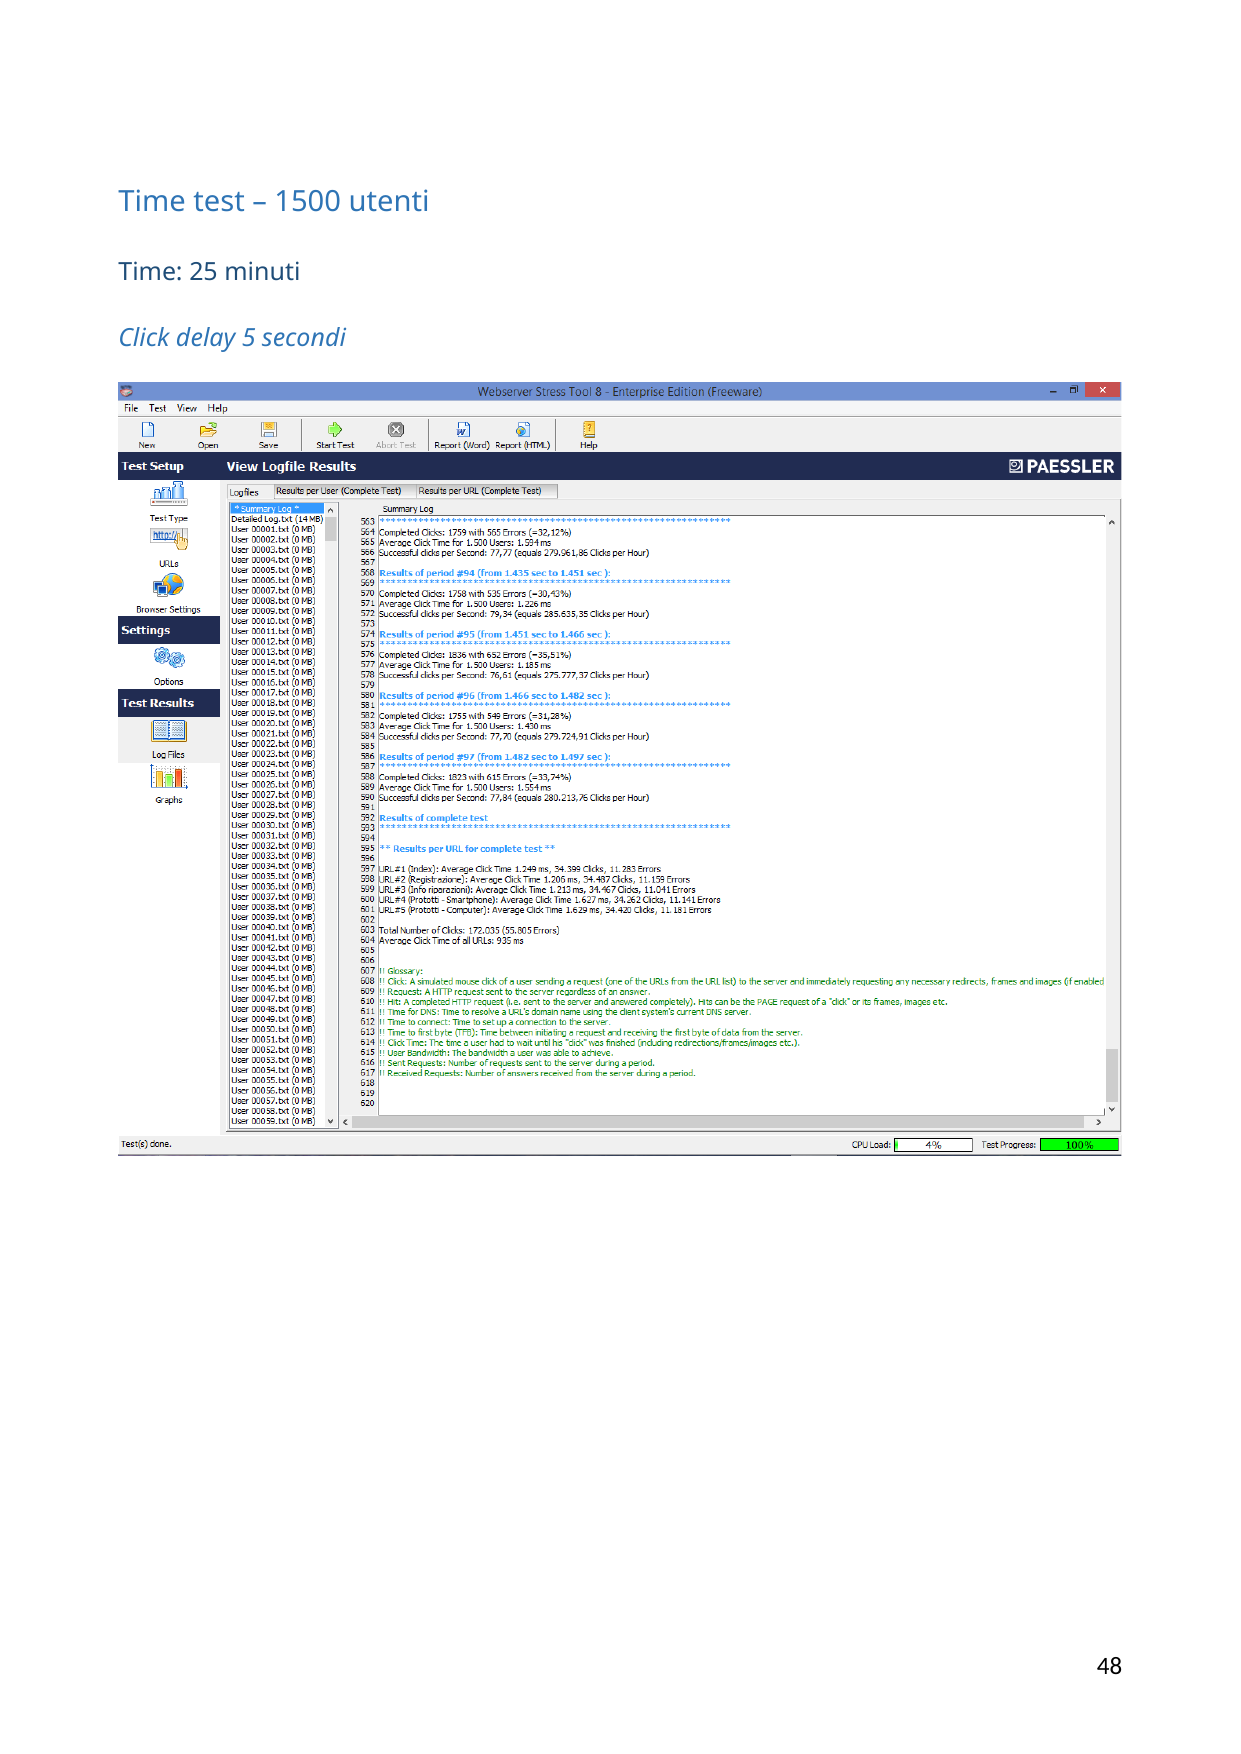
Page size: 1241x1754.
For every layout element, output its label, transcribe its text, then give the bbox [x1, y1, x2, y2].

subtitle Click delay 5 secondi [118, 320, 1122, 354]
subtitle Time: 25 minuti [118, 253, 1122, 287]
picture [118, 382, 1122, 1156]
subtitle Time test – 1500 utenti [118, 181, 1122, 220]
